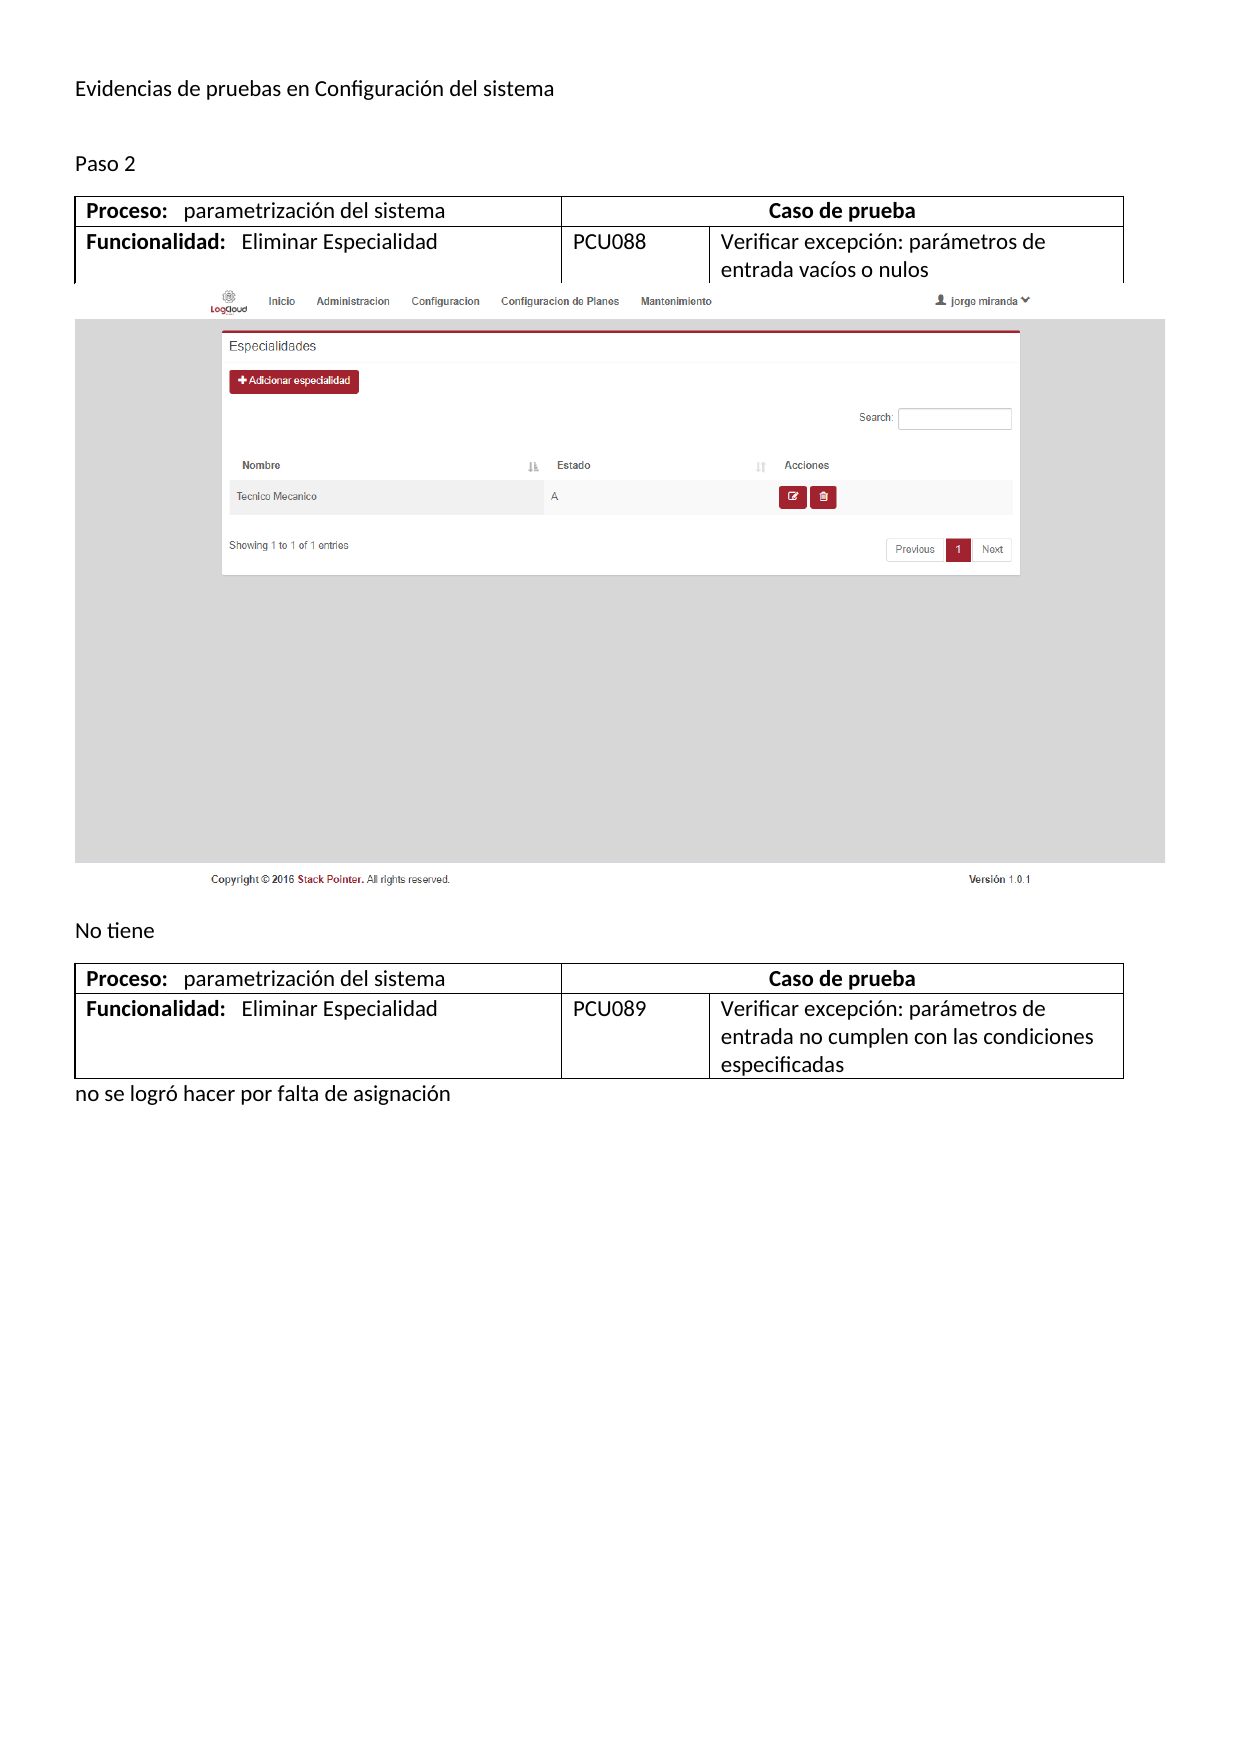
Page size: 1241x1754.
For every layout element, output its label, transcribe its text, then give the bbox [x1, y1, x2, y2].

table_cell Verificar excepción: parámetros de entrada vacíos o nulos [710, 227, 1123, 283]
text no se logró hacer por falta de asignación [75, 1079, 1165, 1107]
table_cell Funcionalidad: Eliminar Especialidad [76, 227, 561, 283]
picture [75, 283, 1166, 897]
table_header Proceso: parametrización del sistema [76, 197, 561, 226]
text No tiene [75, 916, 1165, 944]
table_cell Verificar excepción: parámetros de entrada no cumplen con las condiciones especificadas [710, 994, 1123, 1078]
table_cell Funcionalidad: Eliminar Especialidad [76, 994, 561, 1078]
table_header Caso de prueba [562, 197, 1123, 226]
table_header Caso de prueba [562, 964, 1123, 993]
table_header Proceso: parametrización del sistema [76, 964, 561, 993]
table_cell PCU088 [562, 227, 709, 283]
table_cell PCU089 [562, 994, 709, 1078]
text Paso 2 [75, 149, 1165, 177]
